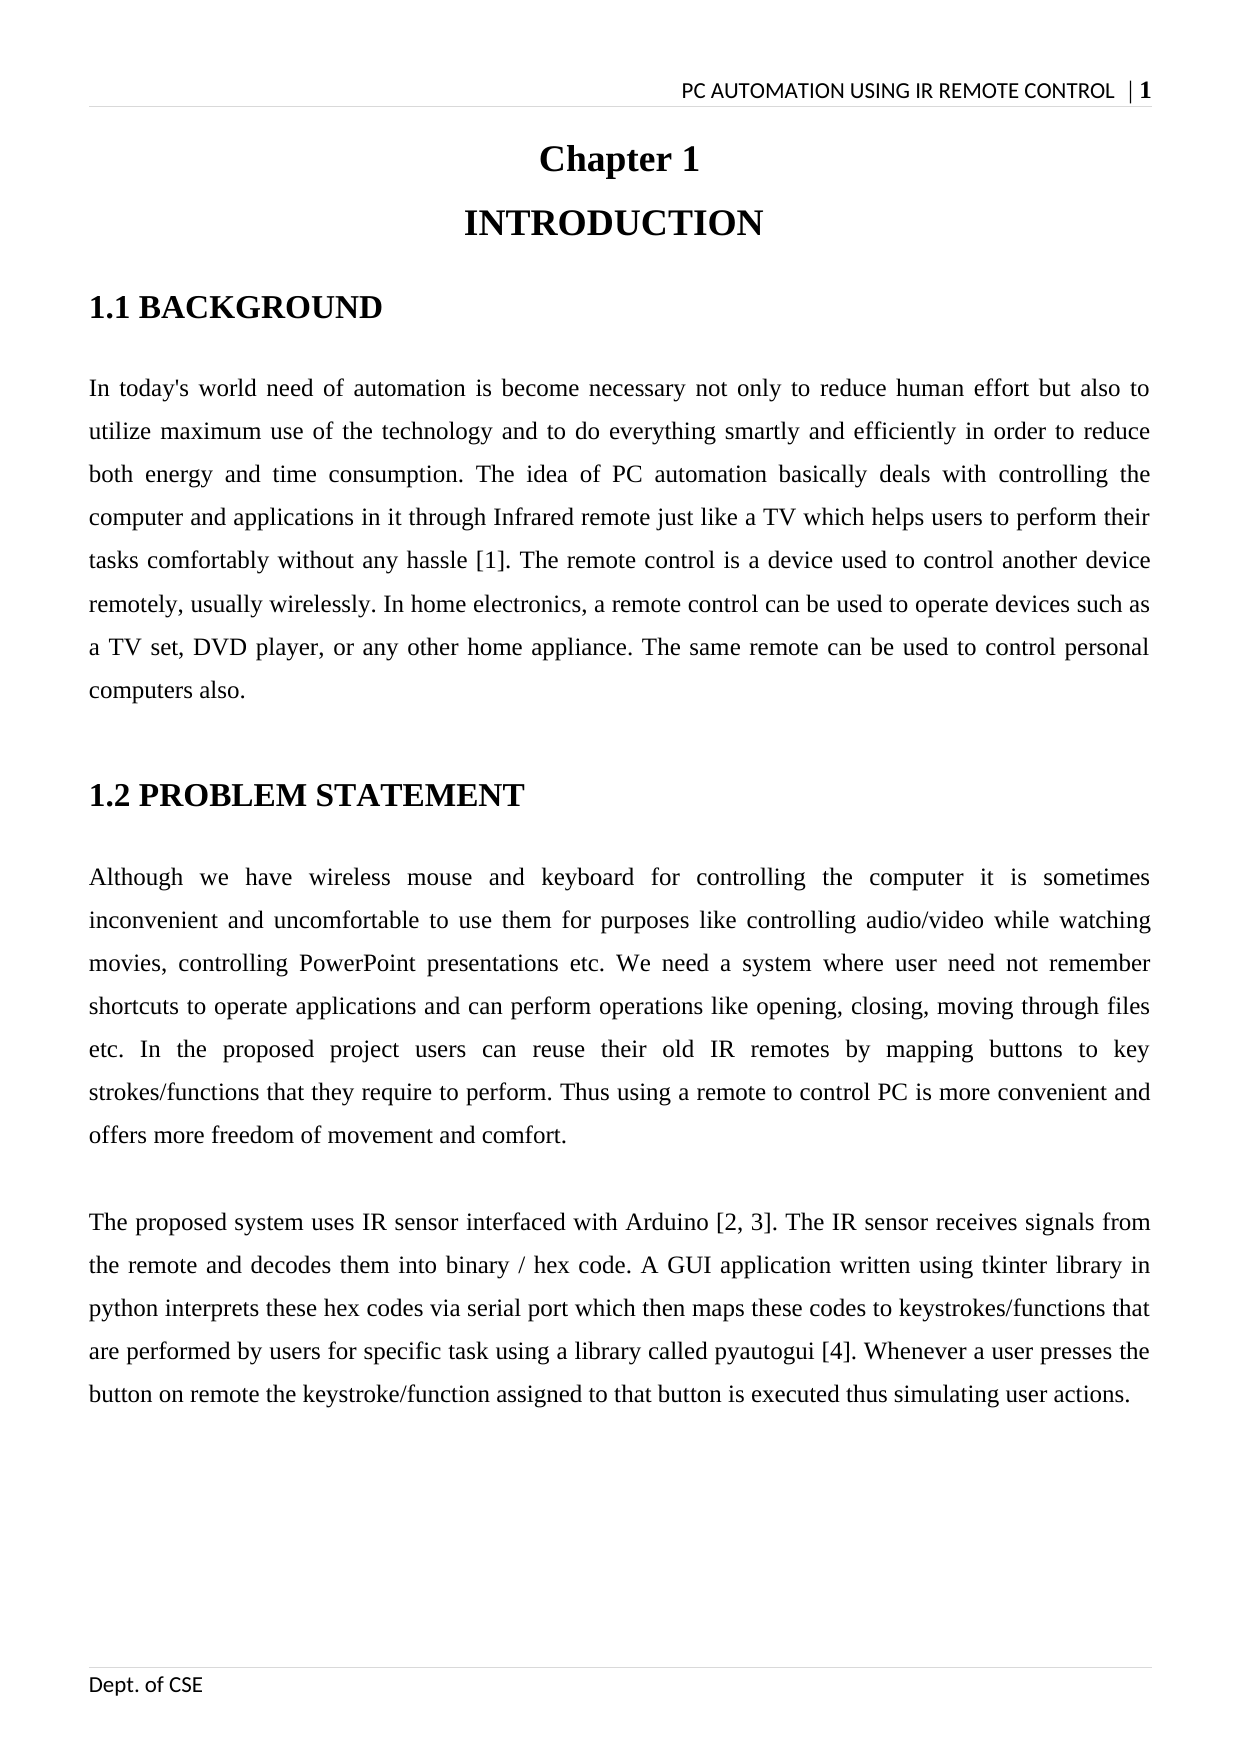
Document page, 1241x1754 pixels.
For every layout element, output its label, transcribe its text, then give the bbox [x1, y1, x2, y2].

text In today's world need of automation is become necessary not only to reduce human effort but also to utilize maximum use of the technology and to do everything smartly and efficiently in order to reduce both energy and time consumption. The idea of PC automation basically deals with controlling the computer and applications in it through Infrared remote just like a TV which helps users to perform their tasks comfortably without any hassle [1]. The remote control is a device used to control another device remotely, usually wirelessly. In home electronics, a remote control can be used to operate devices such as a TV set, DVD player, or any other home appliance. The same remote can be used to control personal computers also. [89, 373, 1152, 704]
text Chapter 1 [89, 136, 1152, 179]
text 1.1 BACKGROUND [89, 287, 1152, 325]
subtitle INTRODUCTION [107, 201, 1152, 244]
text 1.2 PROBLEM STATEMENT [89, 776, 1152, 814]
text Although we have wireless mouse and keyboard for controlling the computer it is sometimes inconvenient and uncomfortable to use them for purposes like controlling audio/video while watching movies, controlling PowerPoint presentations etc. We need a system where user need not remember shortcuts to operate applications and can perform operations like opening, closing, moving through files etc. In the proposed project users can reuse their old IR remotes by mapping buttons to key strokes/functions that they require to perform. Thus using a remote to control PC is more convenient and offers more freedom of movement and comfort. [89, 862, 1152, 1149]
text The proposed system uses IR sensor interfaced with Arduino [2, 3]. The IR sensor receives signals from the remote and decodes them into binary / hex code. A GUI application written using tkinter library in python interprets these hex codes via serial port which then maps these codes to keystrokes/functions that are performed by users for specific task using a library called pyautogui [4]. Whenever a user presses the button on remote the keystroke/function assigned to that button is executed thus simulating user actions. [89, 1207, 1152, 1408]
